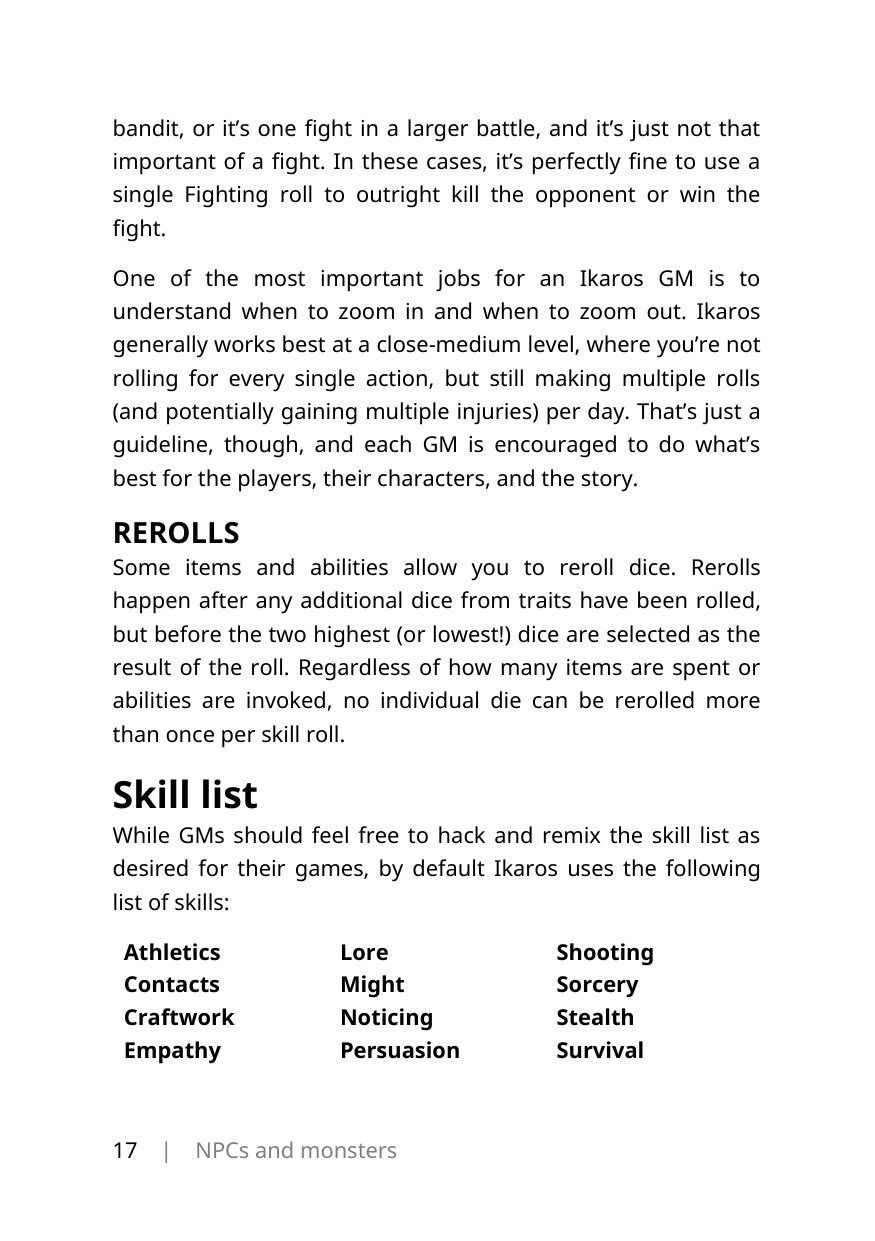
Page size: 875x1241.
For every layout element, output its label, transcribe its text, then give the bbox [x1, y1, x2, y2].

table_cell Contacts [113, 969, 328, 1002]
table_cell Survival [545, 1035, 762, 1067]
text Some items and abilities allow you to reroll dice. Rerolls happen after any additional dice from traits have been rolled, but before the two highest (or lowest!) dice are selected as the result of the roll. Regardless of how many items are spent or abilities are invoked, no individual die can be rerolled more than once per skill roll. [112, 552, 762, 749]
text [112, 112, 762, 242]
table_cell Craftwork [113, 1002, 328, 1035]
table_header Athletics [113, 937, 328, 969]
table_cell Empathy [113, 1035, 328, 1067]
table_cell Noticing [329, 1002, 545, 1035]
text One of the most important jobs for an Ikaros GM is to understand when to zoom in and when to zoom out. Ikaros generally works best at a close-medium level, where you’re not rolling for every single action, but still making multiple rolls (and potentially gaining multiple injuries) per day. That’s just a guideline, though, and each GM is encouraged to do what’s best for the players, their characters, and the story. [112, 262, 762, 492]
table_cell Persuasion [329, 1035, 545, 1067]
subtitle Skill list [112, 769, 762, 820]
text While GMs should feel free to hack and remix the skill list as desired for their games, by default Ikaros uses the following list of skills: [112, 820, 762, 916]
table_cell Might [329, 969, 545, 1002]
table_header Shooting [545, 937, 762, 969]
subtitle Rerolls [112, 512, 762, 552]
table_header Lore [329, 937, 545, 969]
table_cell Stealth [545, 1002, 762, 1035]
table_cell Sorcery [545, 969, 762, 1002]
